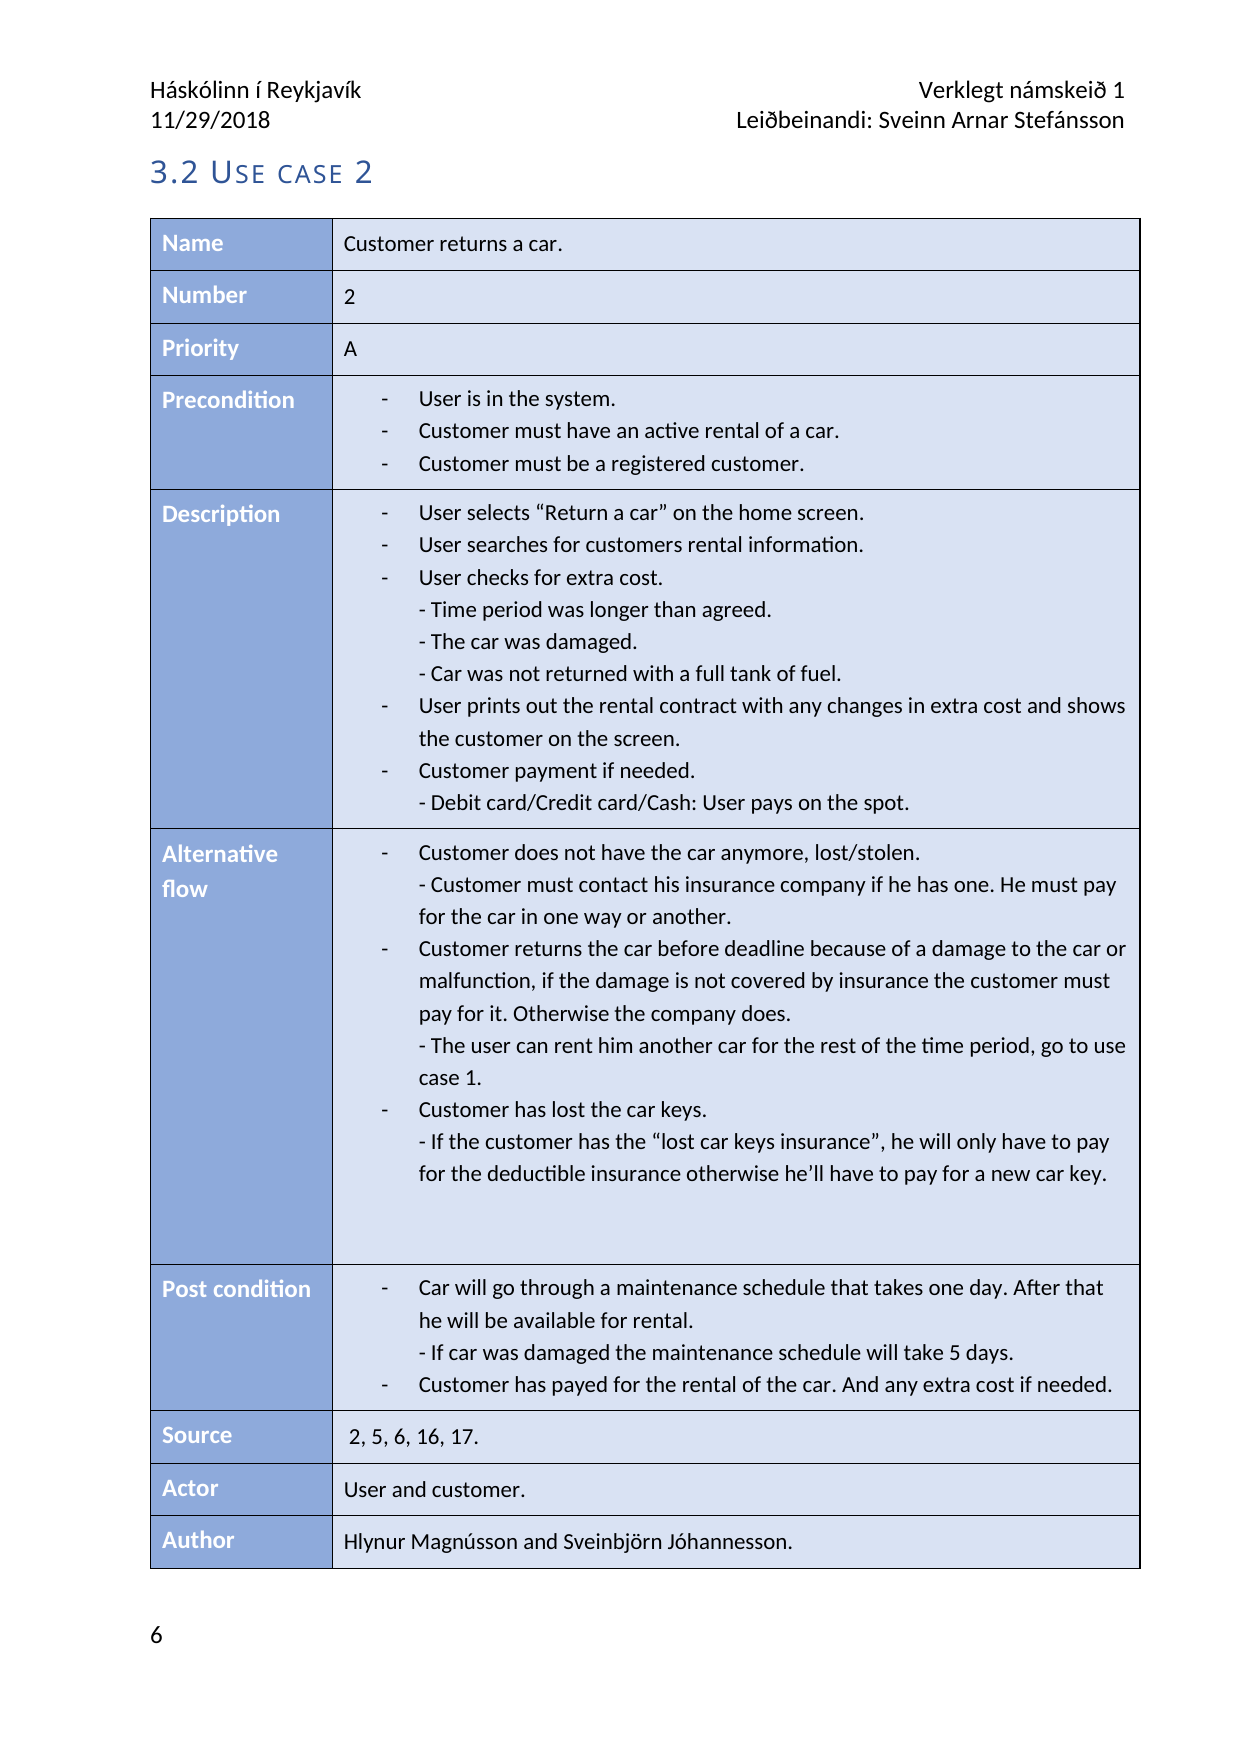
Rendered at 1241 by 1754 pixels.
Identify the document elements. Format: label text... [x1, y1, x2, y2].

table_cell Source [151, 1411, 332, 1463]
table_cell Number [151, 271, 332, 323]
table_cell Alternative flow [151, 829, 332, 1264]
table_cell Author [151, 1516, 332, 1568]
table_cell Priority [151, 324, 332, 375]
table_cell User selects “Return a car” on the home screen. User searches for customers rental information. User checks for extra cost. - Time period was longer than agreed. - The car was damaged. - Car was not returned with a full tank of fuel. User prints out the rental contract with any changes in extra cost and shows the customer on the screen. Customer payment if needed. - Debit card/Credit card/Cash: User pays on the spot. [333, 490, 1139, 828]
table_header Name [151, 219, 332, 270]
table_cell Precondition [151, 376, 332, 489]
subtitle Use case 2 [150, 150, 1090, 193]
table_cell Customer does not have the car anymore, lost/stolen. - Customer must contact his insurance company if he has one. He must pay for the car in one way or another. Customer returns the car before deadline because of a damage to the car or malfunction, if the damage is not covered by insurance the customer must pay for it. Otherwise the company does. - The user can rent him another car for the rest of the time period, go to use case 1. Customer has lost the car keys. - If the customer has the “lost car keys insurance”, he will only have to pay for the deductible insurance otherwise he’ll have to pay for a new car key. [333, 829, 1139, 1264]
table_cell User is in the system. Customer must have an active rental of a car. Customer must be a registered customer. [333, 376, 1139, 489]
table_cell Description [151, 490, 332, 828]
table_cell Car will go through a maintenance schedule that takes one day. After that he will be available for rental. - If car was damaged the maintenance schedule will take 5 days. Customer has payed for the rental of the car. And any extra cost if needed. [333, 1265, 1139, 1410]
table_cell User and customer. [333, 1464, 1139, 1515]
table_cell Post condition [151, 1265, 332, 1410]
table_cell A [333, 324, 1139, 375]
table_header Customer returns a car. [333, 219, 1139, 270]
table_cell Hlynur Magnússon and Sveinbjörn Jóhannesson. [333, 1516, 1139, 1568]
table_cell 2, 5, 6, 16, 17. [333, 1411, 1139, 1463]
table_cell Actor [151, 1464, 332, 1515]
table_cell 2 [333, 271, 1139, 323]
